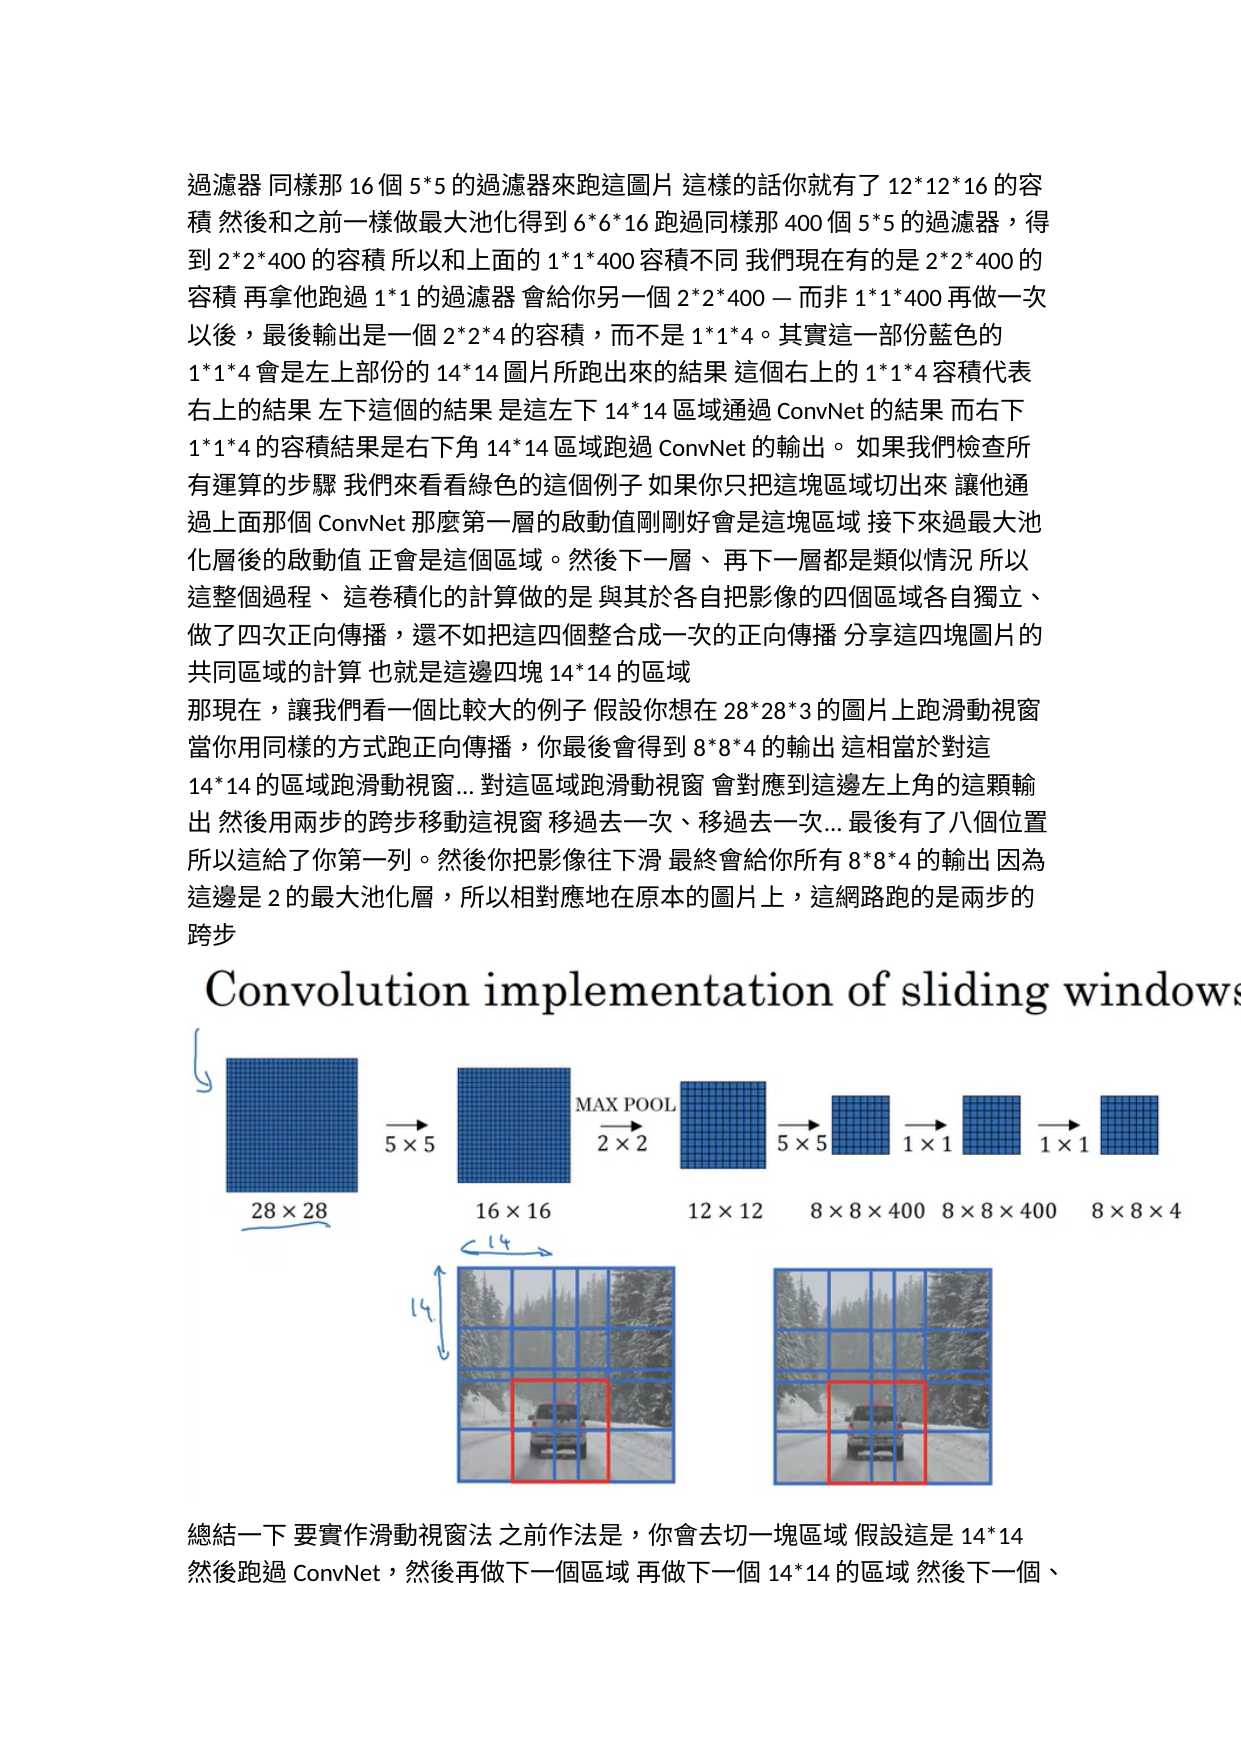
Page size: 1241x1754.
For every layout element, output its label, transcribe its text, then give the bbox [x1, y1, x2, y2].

picture [187, 966, 1241, 1500]
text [187, 1514, 1053, 1589]
text 那現在，讓我們看一個比較大的例子 假設你想在28*28*3的圖片上跑滑動視窗 當你用同樣的方式跑正向傳播，你最後會得到 8*8*4的輸出 這相當於對這14*14的區域跑滑動視窗... 對這區域跑滑動視窗 會對應到這邊左上角的這顆輸出 然後用兩步的跨步移動這視窗 移過去一次、移過去一次... 最後有了八個位置 所以這給了你第一列。然後你把影像往下滑 最終會給你所有8*8*4的輸出 因為這邊是2的最大池化層，所以相對應地在原本的圖片上，這網路跑的是兩步的跨步 [187, 689, 1053, 952]
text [187, 164, 1053, 689]
